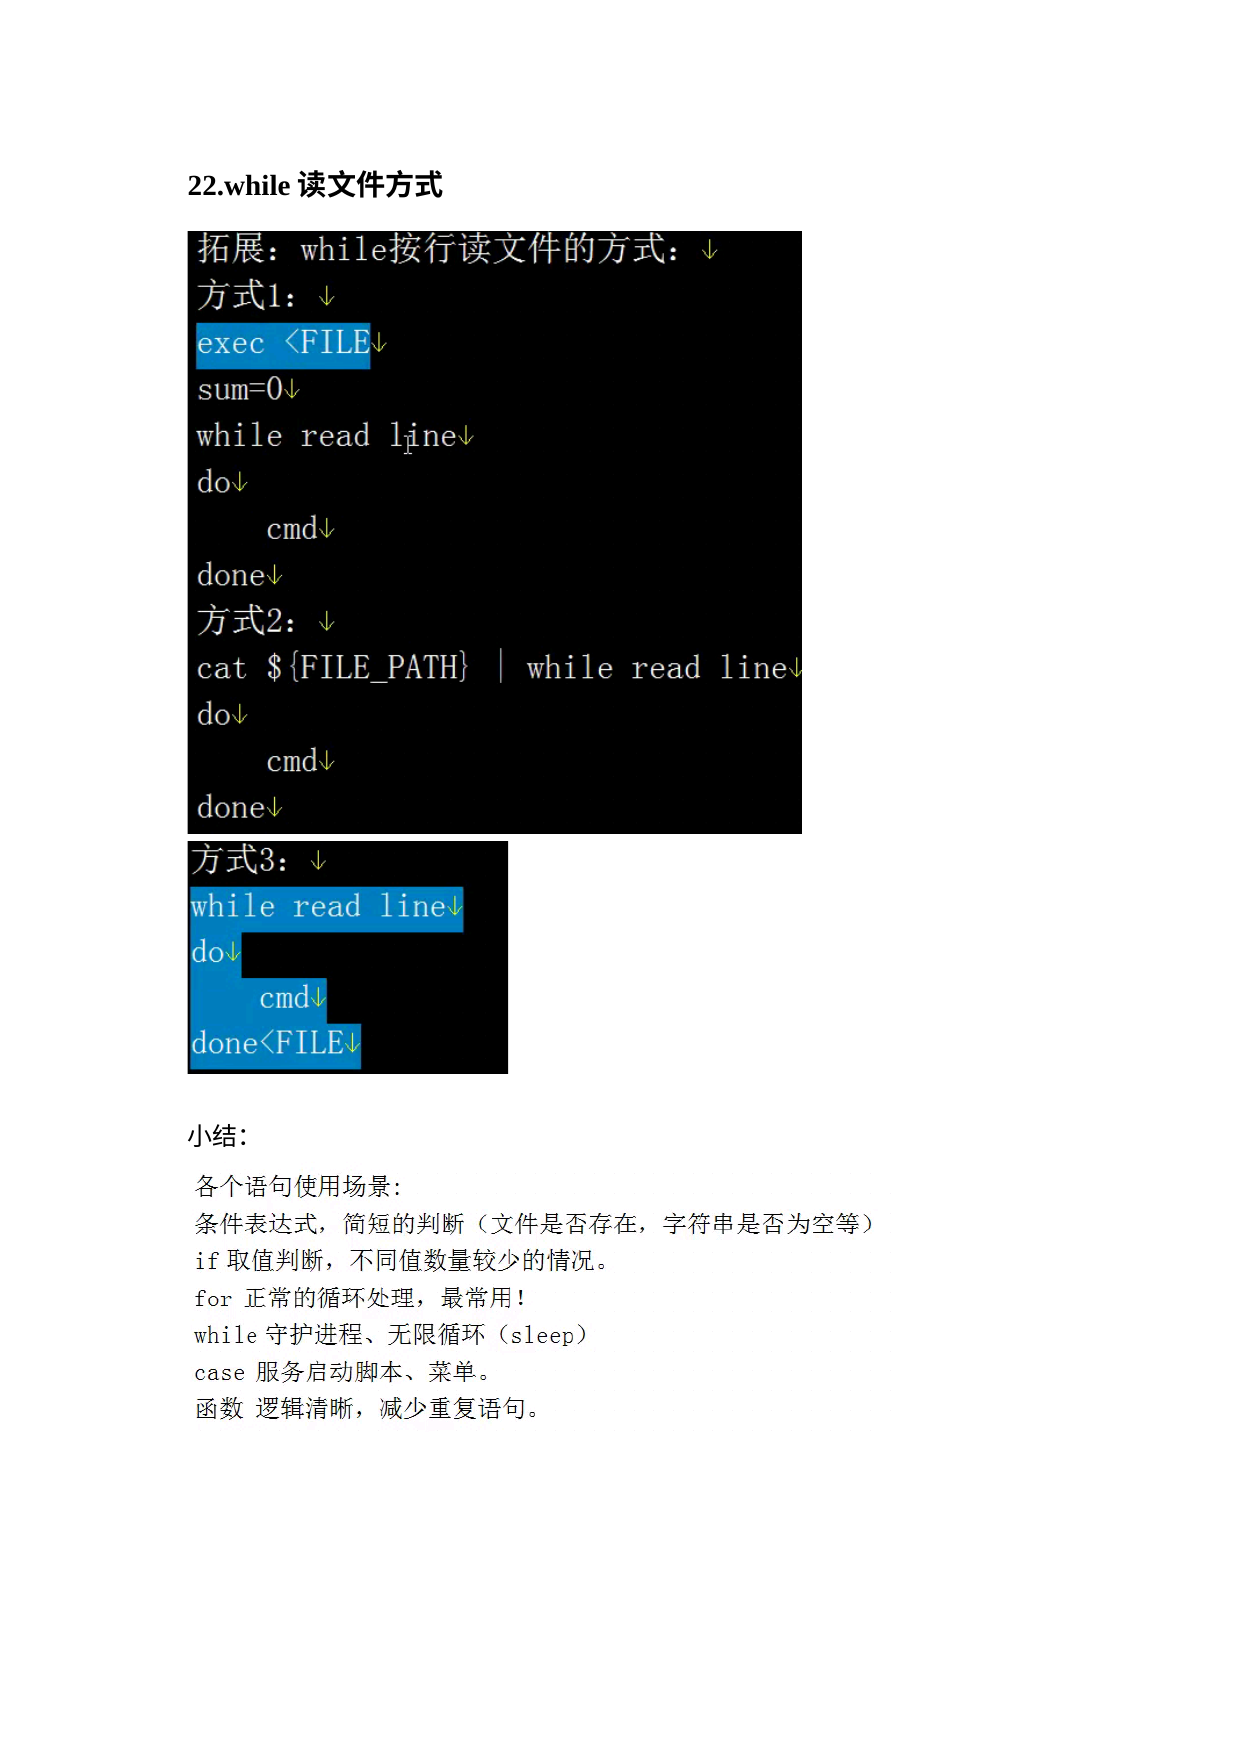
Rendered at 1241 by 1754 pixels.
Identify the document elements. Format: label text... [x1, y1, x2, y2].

picture [187, 841, 509, 1074]
text 小结： [187, 1116, 1053, 1153]
picture [190, 1161, 892, 1436]
picture [187, 231, 802, 834]
subtitle 22.while 读文件方式 [187, 162, 1053, 204]
